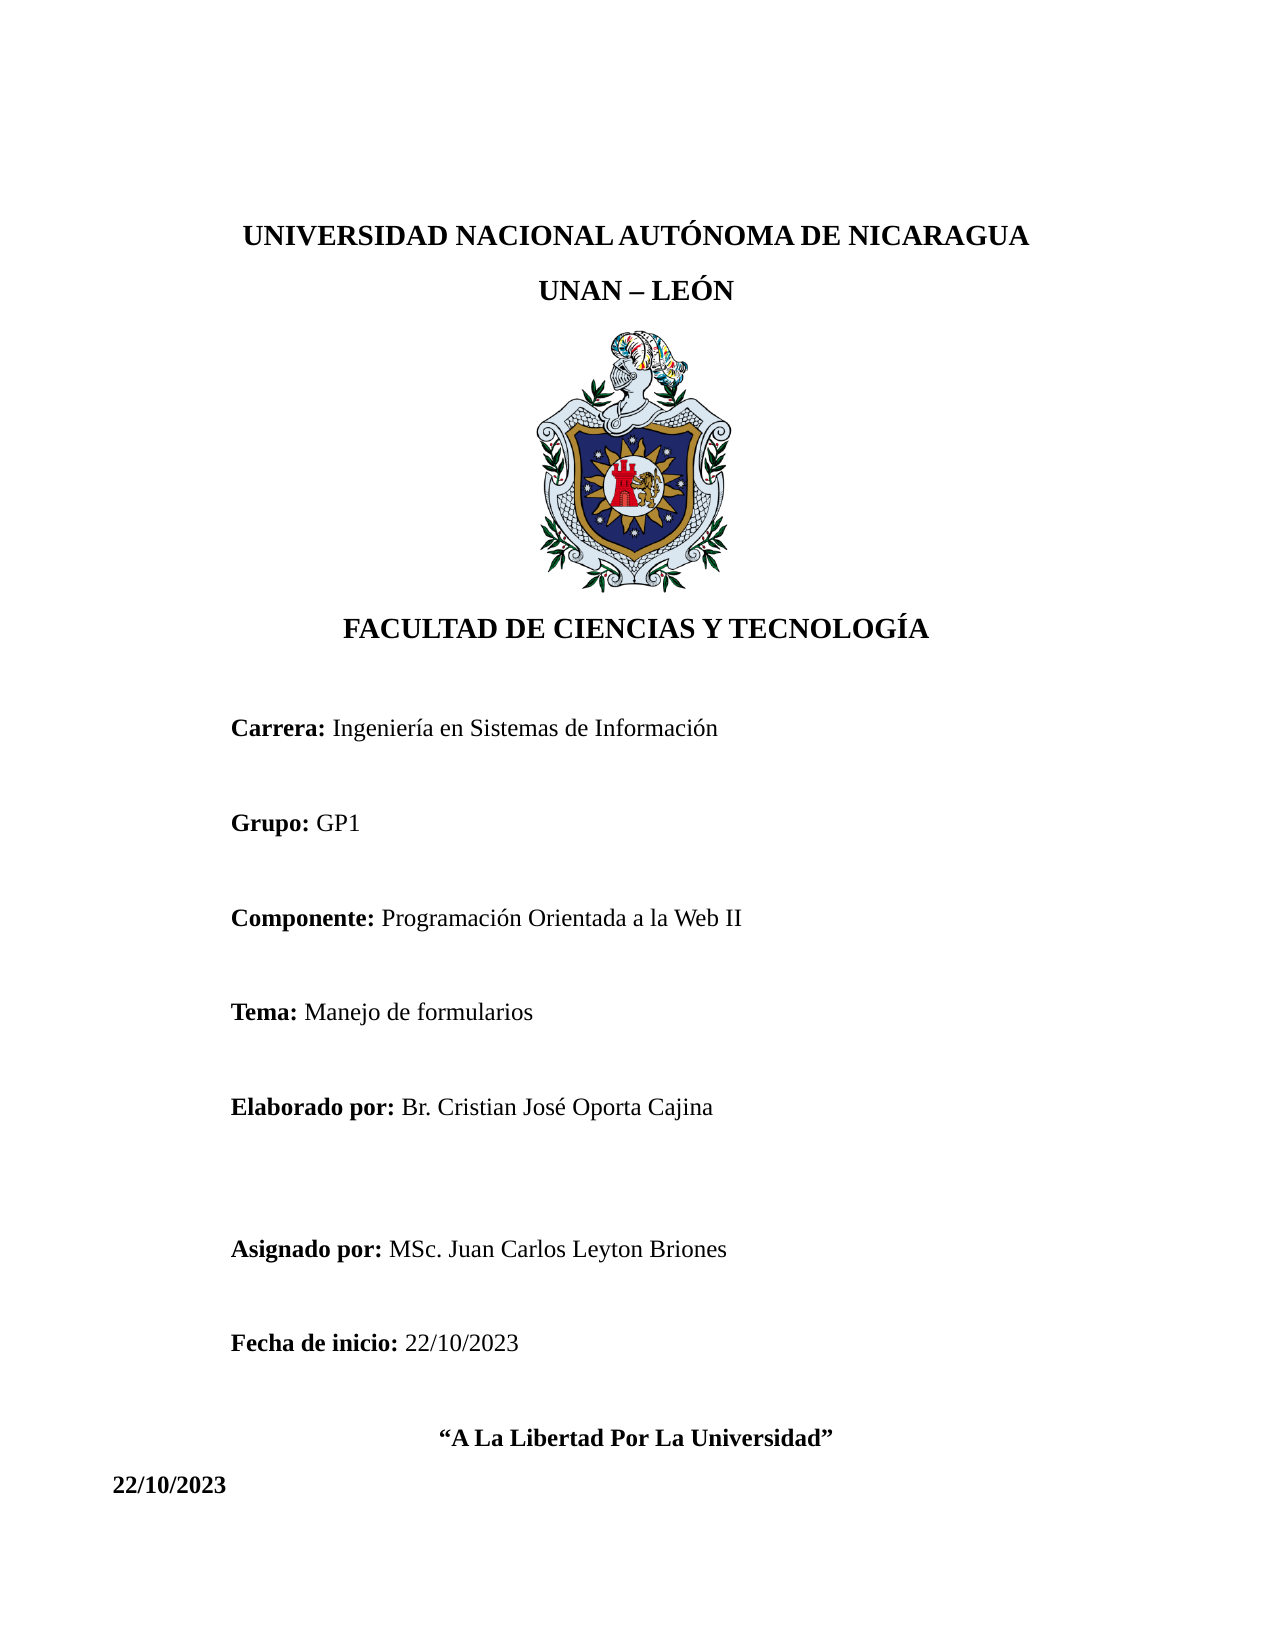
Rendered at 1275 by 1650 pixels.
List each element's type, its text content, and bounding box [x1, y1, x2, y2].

text “A La Libertad Por La Universidad” [112, 1423, 1042, 1452]
text FACULTAD DE CIENCIAS Y TECNOLOGÍA [112, 612, 1042, 645]
text Elaborado por: Br. Cristian José Oporta Cajina [112, 1092, 1042, 1121]
text Carrera: Ingeniería en Sistemas de Información [112, 713, 1042, 742]
text Fecha de inicio: 22/10/2023 [112, 1328, 1042, 1357]
text Grupo: GP1 [112, 808, 1042, 837]
text Componente: Programación Orientada a la Web II [112, 903, 1042, 931]
text UNAN – LEÓN [112, 273, 1042, 306]
text UNIVERSIDAD NACIONAL AUTÓNOMA DE NICARAGUA [112, 218, 1042, 252]
text Asignado por: MSc. Juan Carlos Leyton Briones [112, 1234, 1042, 1262]
text Tema: Manejo de formularios [112, 997, 1042, 1026]
text 22/10/2023 [112, 1470, 1162, 1499]
picture [516, 327, 757, 594]
